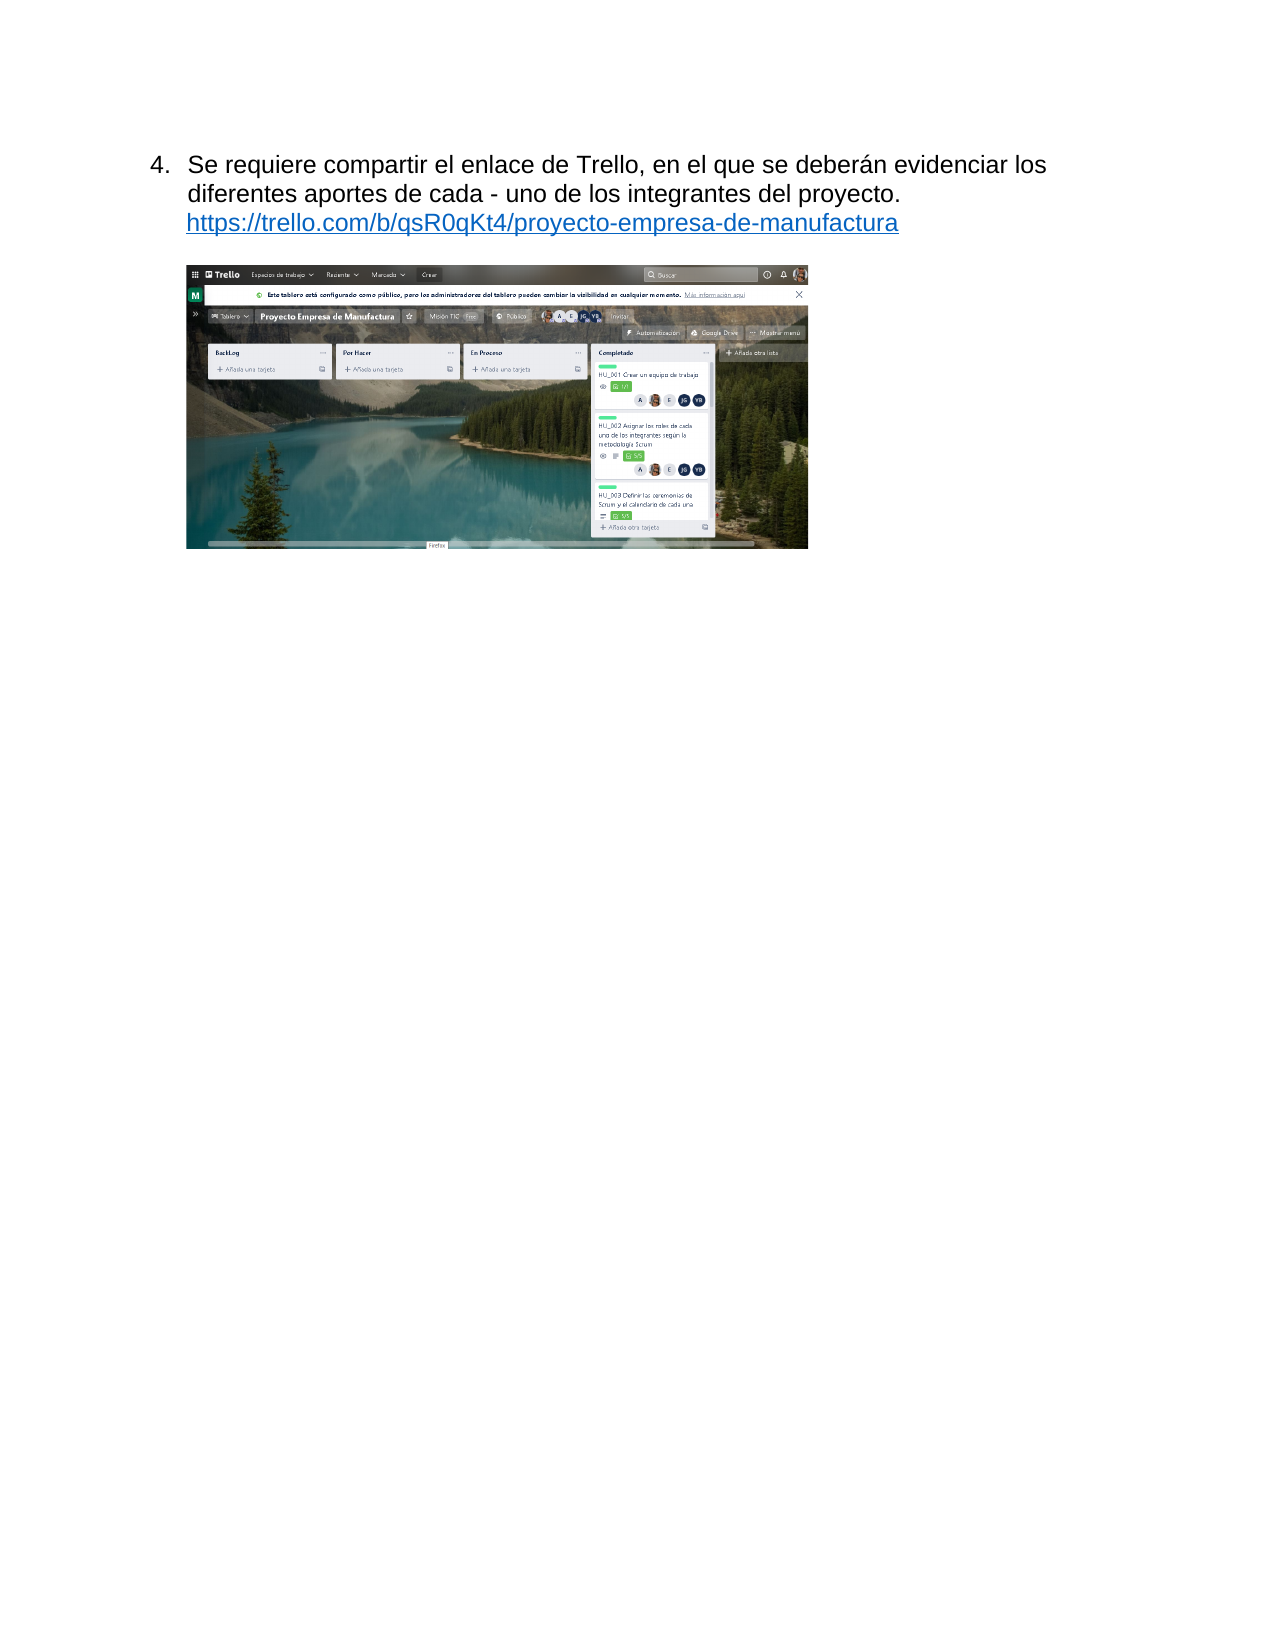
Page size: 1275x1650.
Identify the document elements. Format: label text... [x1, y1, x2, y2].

list Se requiere compartir el enlace de Trello, en el que se deberán evidenciar los diferentes aportes de cada - uno de los integrantes del proyecto. [150, 150, 1162, 207]
text https://trello.com/b/qsR0qKt4/proyecto-empresa-de-manufactura [186, 207, 1162, 236]
picture [186, 265, 809, 549]
